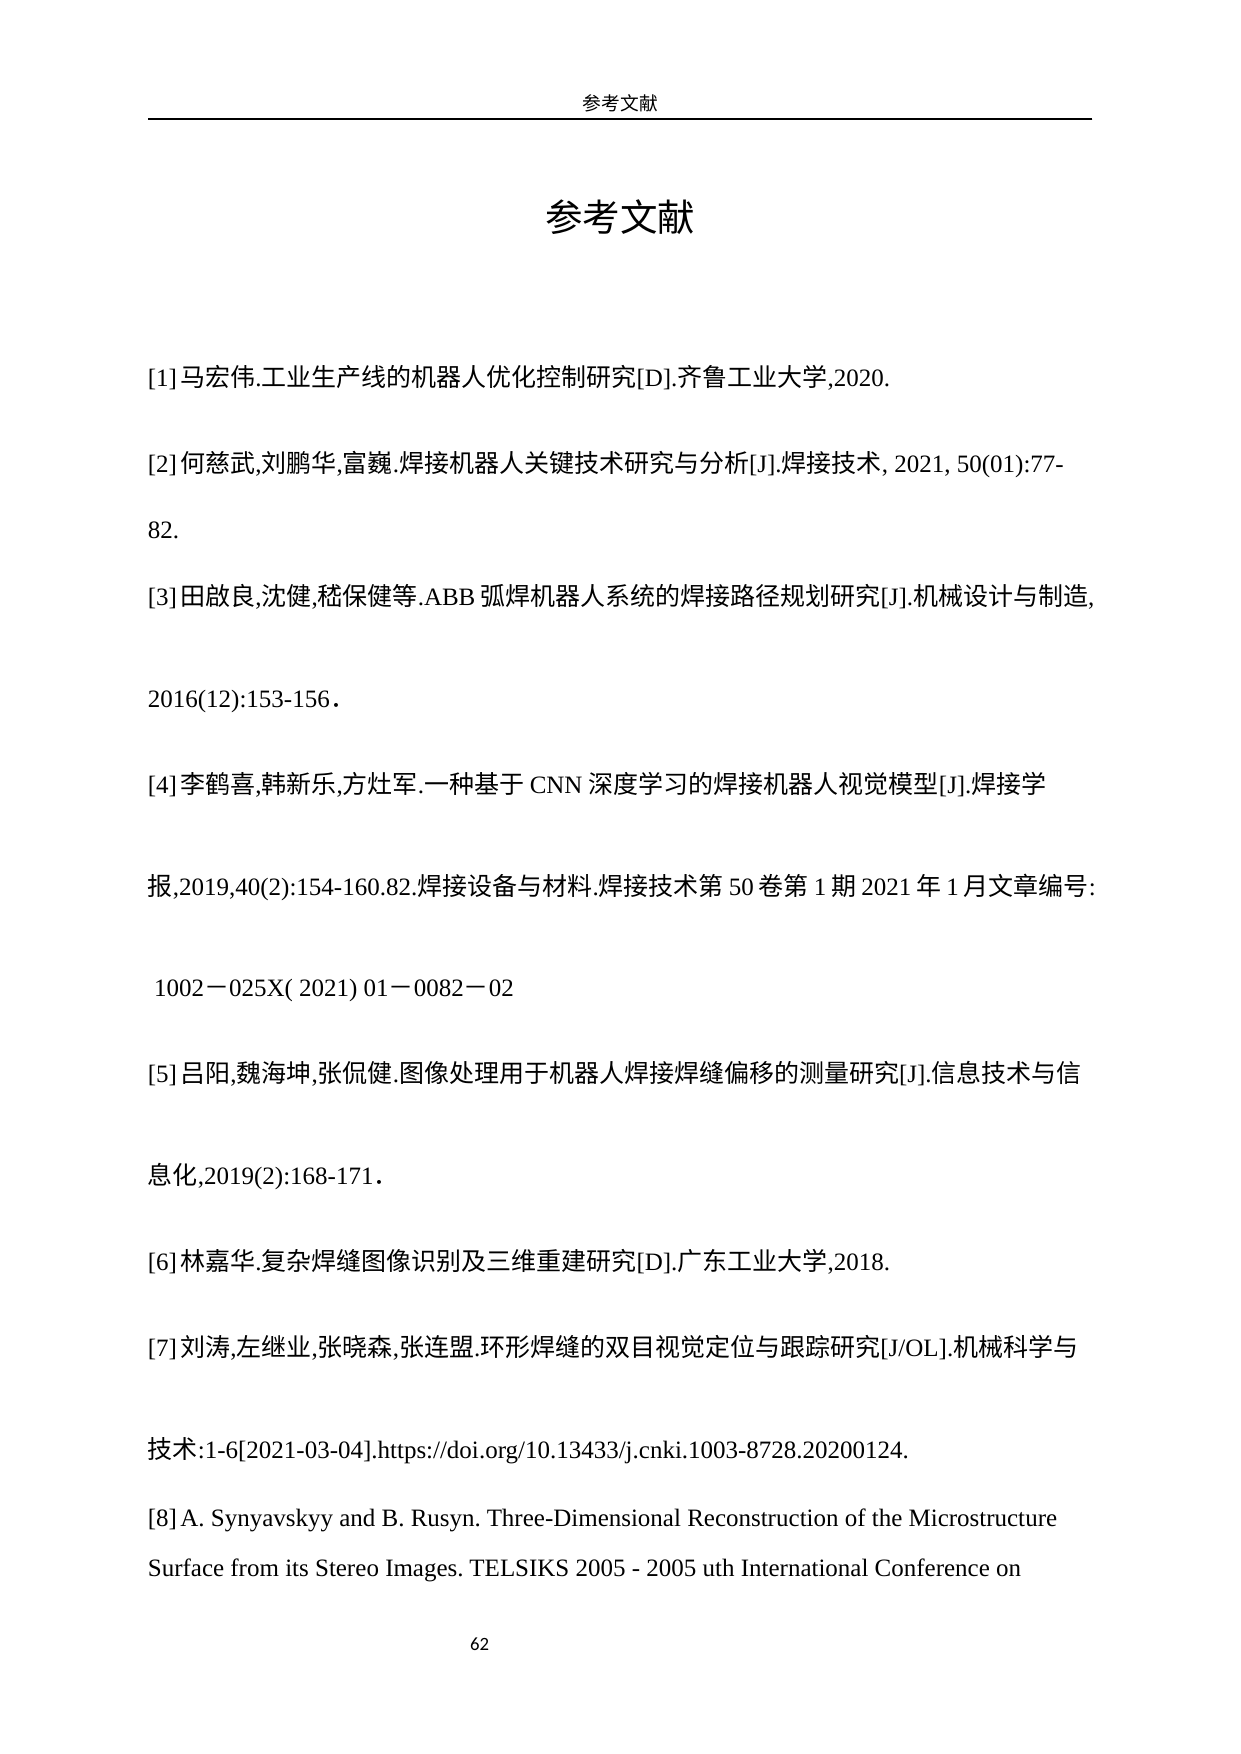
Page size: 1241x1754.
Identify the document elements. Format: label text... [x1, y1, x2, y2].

subtitle 参考文献 [148, 181, 1092, 249]
list 吕阳,魏海坤,张侃健.图像处理用于机器人焊接焊缝偏移的测量研究[J].信息技术与信息化,2019(2):168-171． [148, 1038, 1092, 1208]
list 刘涛,左继业,张晓森,张连盟.环形焊缝的双目视觉定位与跟踪研究[J/OL].机械科学与技术:1-6[2021-03-04].https://doi.org/10.13433/j.cnki.1003-8728.20200124. [148, 1312, 1092, 1482]
list 李鹤喜,韩新乐,方灶军.一种基于 CNN 深度学习的焊接机器人视觉模型[J].焊接学报,2019,40(2):154-160.82.焊接设备与材料.焊接技术第50卷第1期2021年1月文章编号: 1002－025X( 2021) 01－0082－02 [148, 748, 1092, 1020]
list 马宏伟.工业生产线的机器人优化控制研究[D].齐鲁工业大学,2020. [148, 341, 1092, 409]
list 何慈武,刘鹏华,富巍.焊接机器人关键技术研究与分析[J].焊接技术, 2021, 50(01):77-82. [148, 427, 1092, 546]
list 林嘉华.复杂焊缝图像识别及三维重建研究[D].广东工业大学,2018. [148, 1226, 1092, 1294]
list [148, 1500, 1092, 1585]
list 田啟良,沈健,嵇保健等.ABB弧焊机器人系统的焊接路径规划研究[J].机械设计与制造,2016(12):153-156． [148, 560, 1092, 730]
